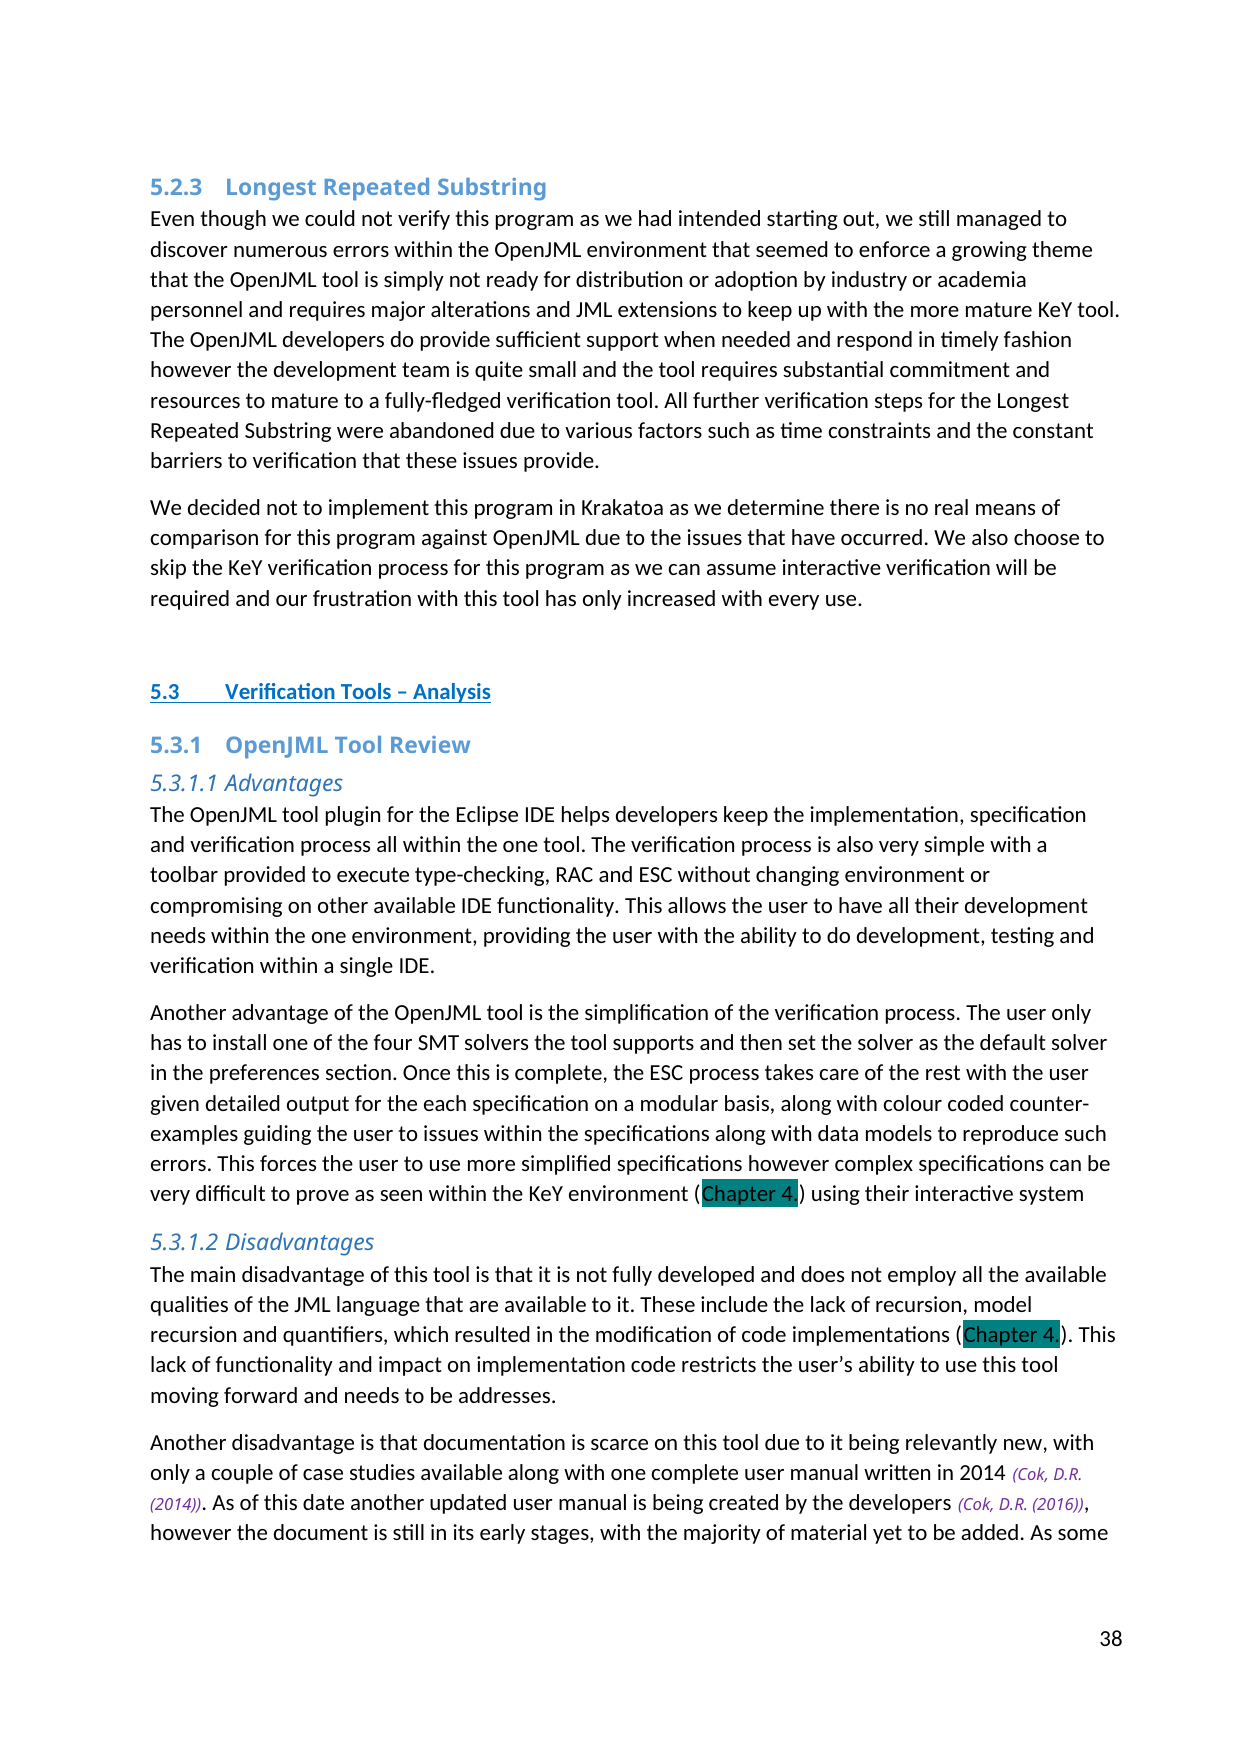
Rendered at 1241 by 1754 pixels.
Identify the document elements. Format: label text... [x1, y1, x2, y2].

subtitle 5.3 Verification Tools – Analysis [150, 677, 1122, 706]
subtitle 5.3.1.2 Disadvantages [150, 1226, 1122, 1257]
subtitle 5.2.3 Longest Repeated Substring [150, 171, 1122, 202]
text We decided not to implement this program in Krakatoa as we determine there is no real means of comparison for this program against OpenJML due to the issues that have occurred. We also choose to skip the KeY verification process for this program as we can assume interactive verification will be required and our frustration with this tool has only increased with every use. [150, 493, 1122, 612]
text Even though we could not verify this program as we had intended starting out, we still managed to discover numerous errors within the OpenJML environment that seemed to enforce a growing theme that the OpenJML tool is simply not ready for distribution or adoption by industry or academia personnel and requires major alterations and JML extensions to keep up with the more mature KeY tool. The OpenJML developers do provide sufficient support when needed and respond in timely fashion however the development team is quite small and the tool requires substantial commitment and resources to mature to a fully-fledged verification tool. All further verification steps for the Longest Repeated Substring were abandoned due to various factors such as time constraints and the constant barriers to verification that these issues provide. [150, 204, 1122, 474]
text Another advantage of the OpenJML tool is the simplification of the verification process. The user only has to install one of the four SMT solvers the tool supports and then set the solver as the default solver in the preferences section. Once this is complete, the ESC process takes care of the rest with the user given detailed output for the each specification on a modular basis, along with colour coded counter-examples guiding the user to issues within the specifications along with data models to reproduce such errors. This forces the user to use more simplified specifications however complex specifications can be very difficult to prove as seen within the KeY environment (Chapter 4.) using their interactive system [150, 998, 1122, 1207]
subtitle 5.3.1.1 Advantages [150, 766, 1122, 798]
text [150, 1428, 1122, 1546]
subtitle 5.3.1 OpenJML Tool Review [150, 728, 1122, 760]
text The main disadvantage of this tool is that it is not fully developed and does not employ all the available qualities of the JML language that are available to it. These include the lack of recursion, model recursion and quantifiers, which resulted in the modification of code implementations (Chapter 4.). This lack of functionality and impact on implementation code restricts the user’s ability to use this tool moving forward and needs to be addresses. [150, 1260, 1122, 1409]
text The OpenJML tool plugin for the Eclipse IDE helps developers keep the implementation, specification and verification process all within the one tool. The verification process is also very simple with a toolbar provided to execute type-checking, RAC and ESC without changing environment or compromising on other available IDE functionality. This allows the user to have all their development needs within the one environment, providing the user with the ability to do development, testing and verification within a single IDE. [150, 800, 1122, 979]
